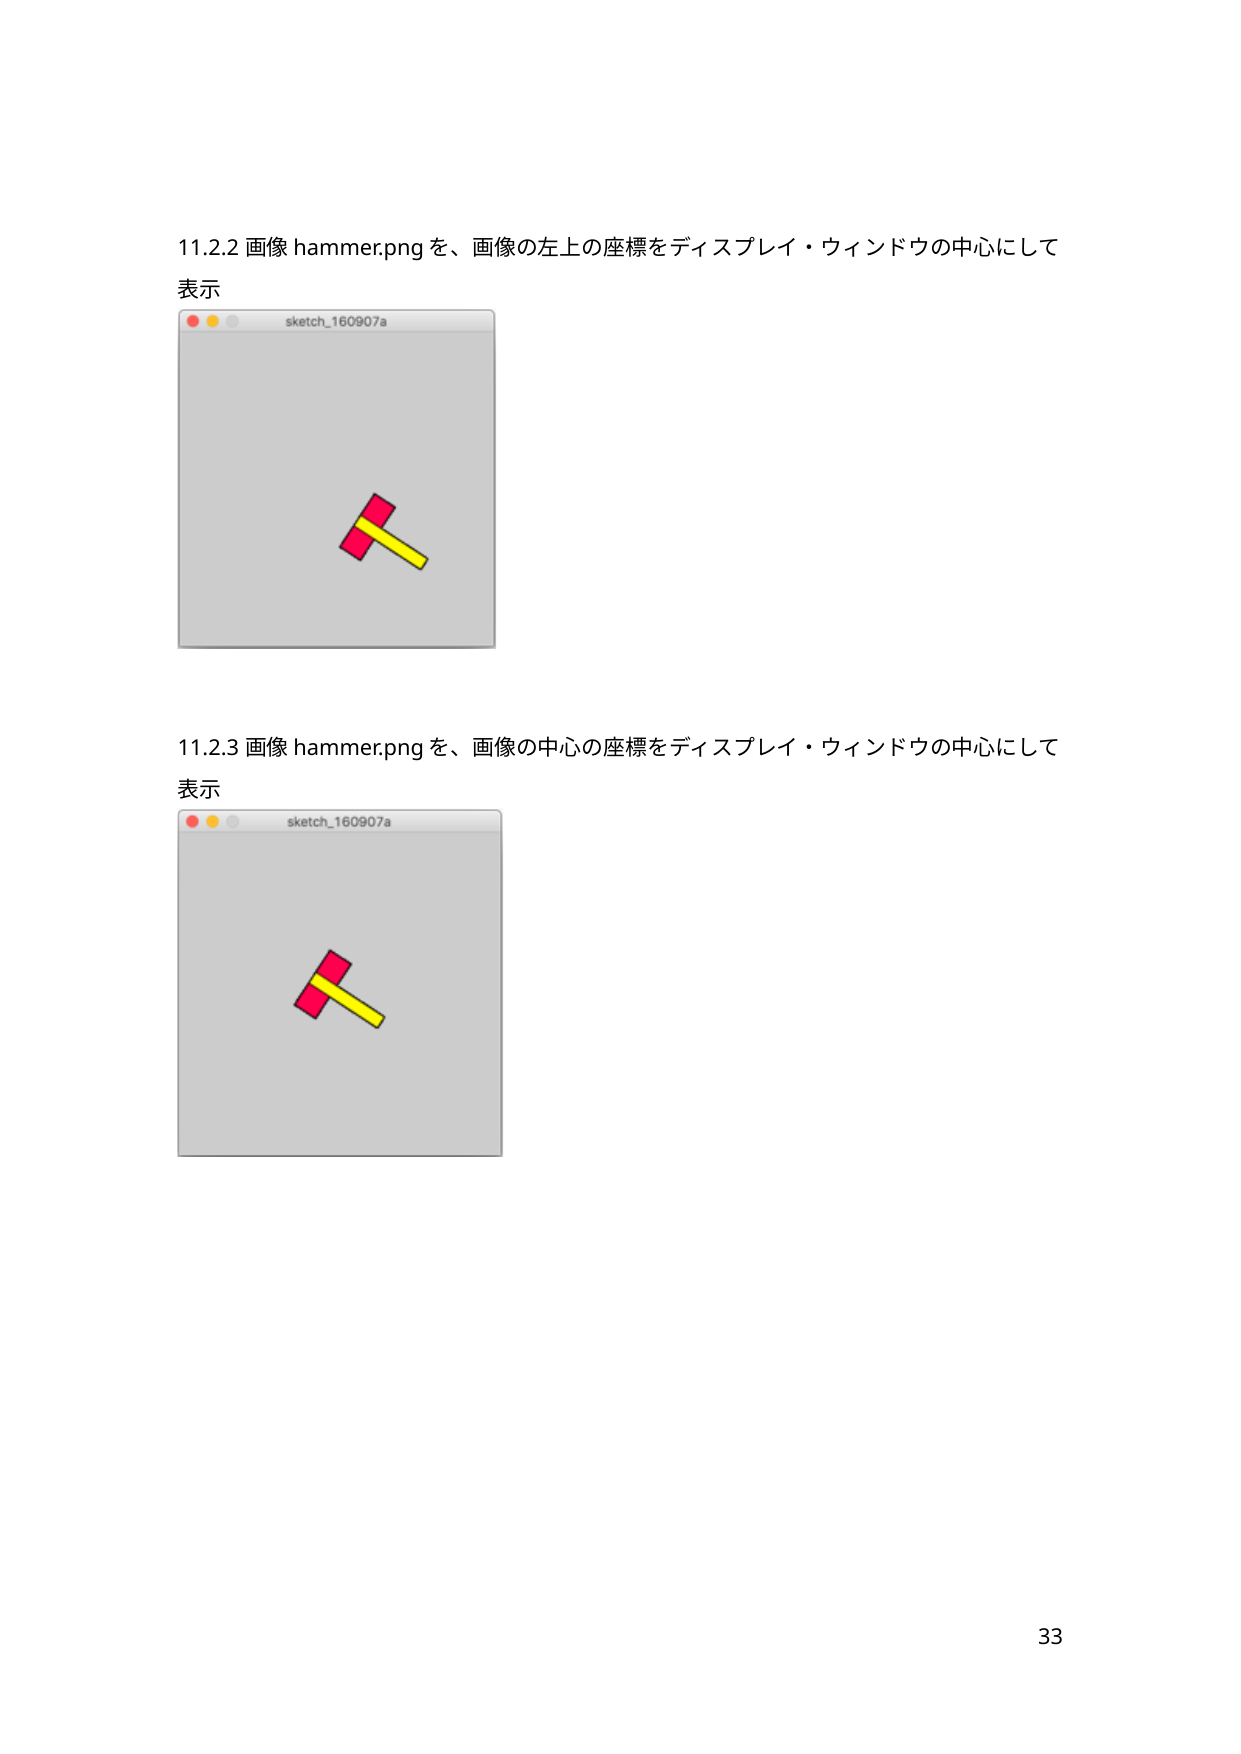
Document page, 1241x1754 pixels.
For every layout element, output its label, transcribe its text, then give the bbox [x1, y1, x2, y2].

subtitle 11.2.2 画像hammer.pngを、画像の左上の座標をディスプレイ・ウィンドウの中心にして表示 [177, 225, 1063, 308]
picture [177, 808, 504, 1157]
subtitle 11.2.3 画像hammer.pngを、画像の中心の座標をディスプレイ・ウィンドウの中心にして表示 [177, 725, 1063, 808]
picture [177, 308, 497, 649]
